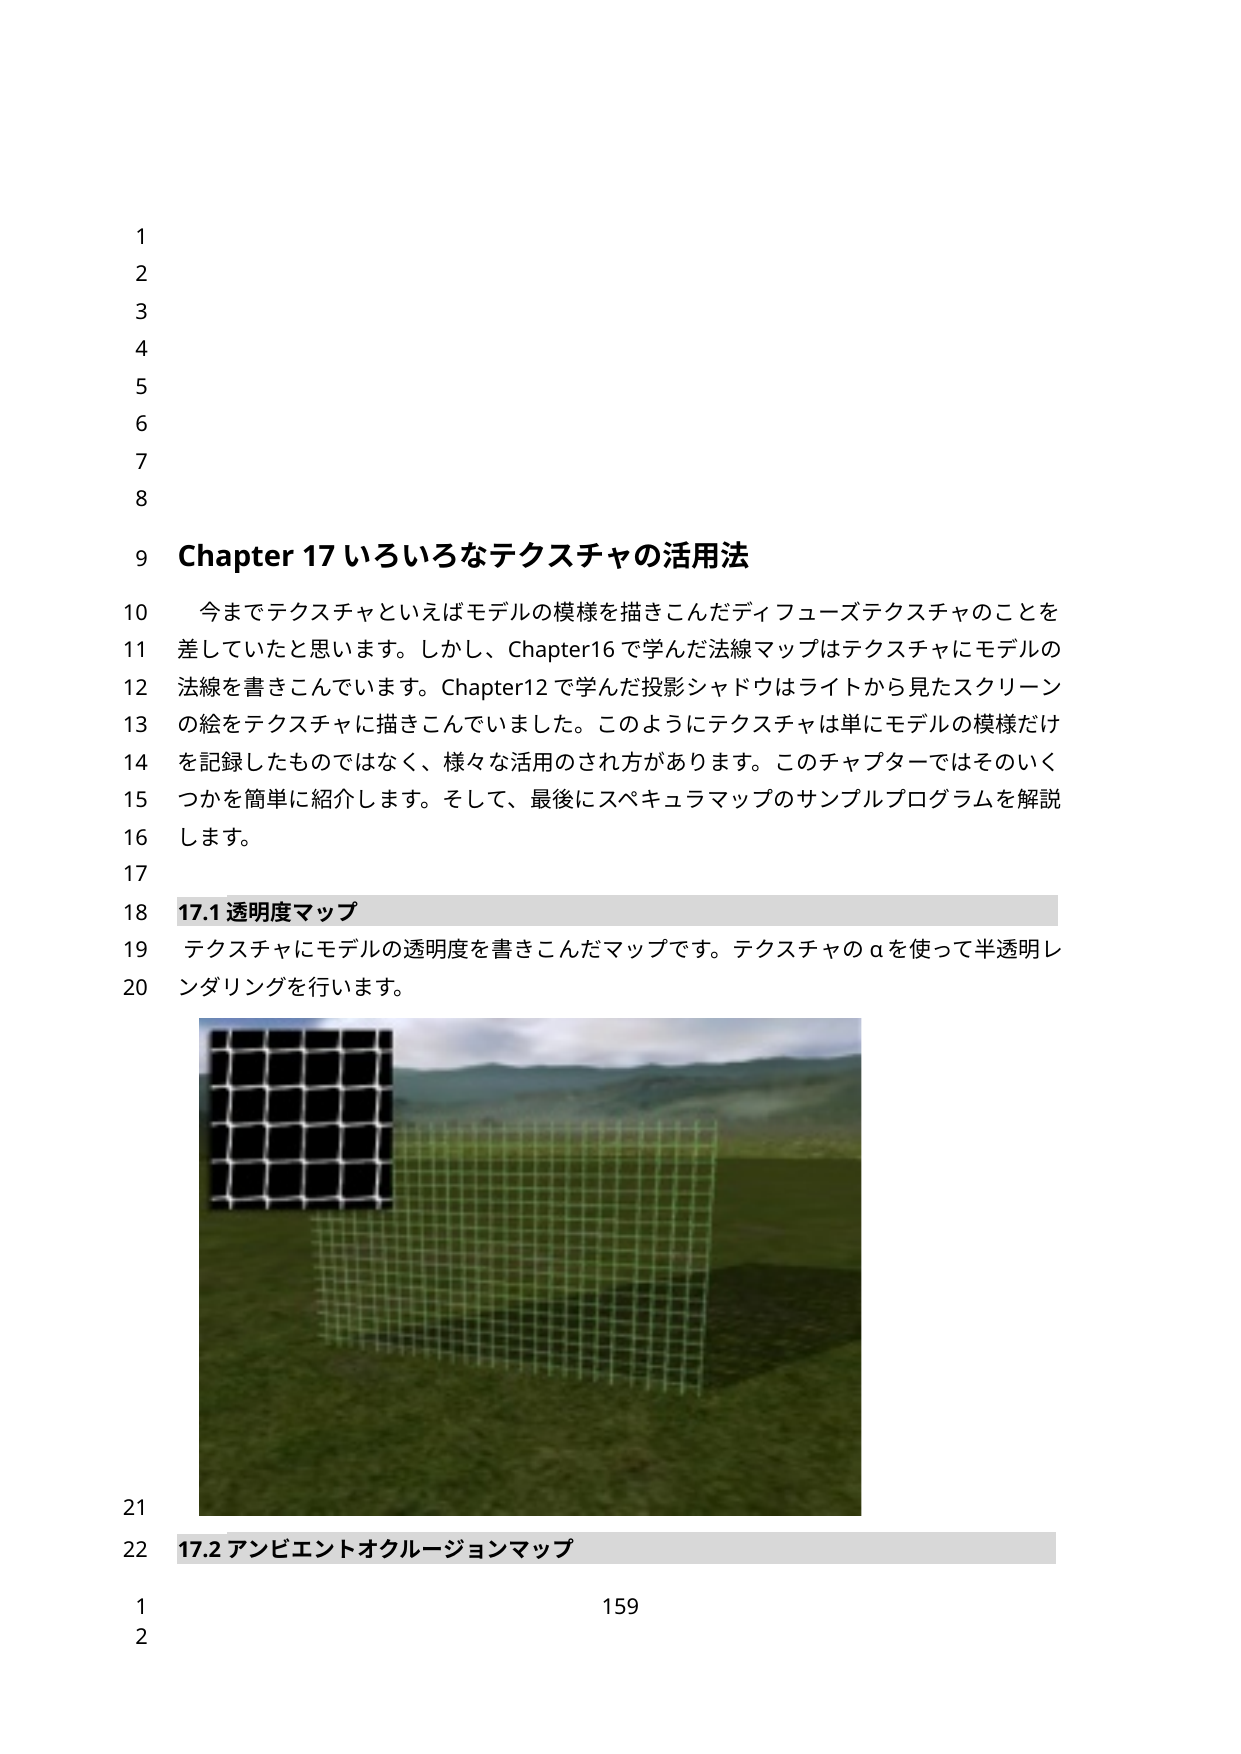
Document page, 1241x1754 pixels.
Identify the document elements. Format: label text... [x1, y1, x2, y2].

text 17.2 アンビエントオクルージョンマップ [177, 1529, 1063, 1567]
text Chapter 17 いろいろなテクスチャの活用法 [177, 517, 1063, 592]
text 今までテクスチャといえばモデルの模様を描きこんだディフューズテクスチャのことを差していたと思います。しかし、Chapter16で学んだ法線マップはテクスチャにモデルの法線を書きこんでいます。Chapter12で学んだ投影シャドウはライトから見たスクリーンの絵をテクスチャに描きこんでいました。このようにテクスチャは単にモデルの模様だけを記録したものではなく、様々な活用のされ方があります。このチャプターではそのいくつかを簡単に紹介します。そして、最後にスペキュラマップのサンプルプログラムを解説します。 [177, 592, 1063, 854]
text 17.1 透明度マップ [177, 892, 1063, 929]
text テクスチャにモデルの透明度を書きこんだマップです。テクスチャのαを使って半透明レンダリングを行います。 [177, 929, 1063, 1004]
picture [199, 1018, 862, 1516]
